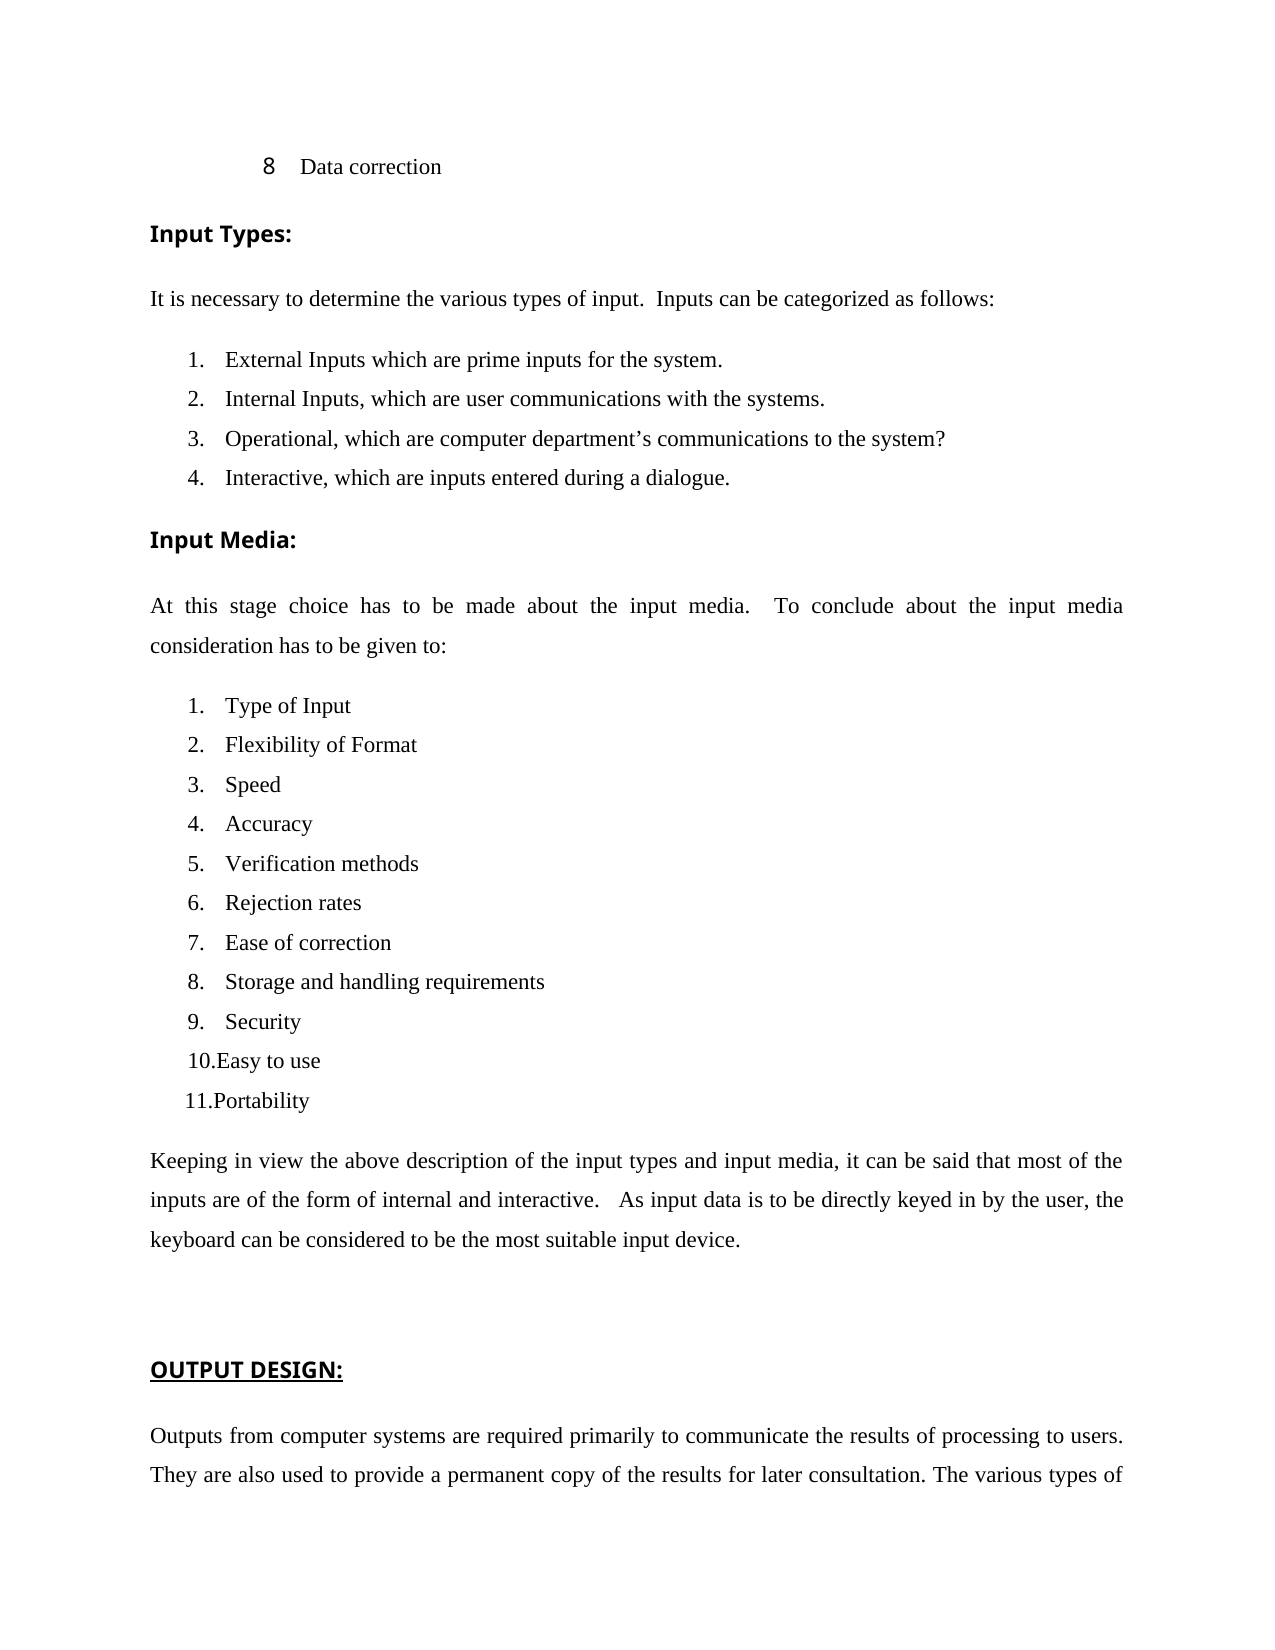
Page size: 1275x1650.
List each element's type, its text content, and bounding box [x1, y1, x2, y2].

text OUTPUT DESIGN: [150, 1354, 1125, 1385]
list External Inputs which are prime inputs for the system. [187, 346, 1125, 372]
list Internal Inputs, which are user communications with the systems. [187, 385, 1125, 412]
text At this stage choice has to be made about the input media. To conclude about the input media consideration has to be given to: [150, 592, 1125, 658]
text Keeping in view the above description of the input types and input media, it can be said that most of the inputs are of the form of internal and interactive. As input data is to be directly keyed in by the user, the keyboard can be considered to be the most suitable input device. [150, 1147, 1125, 1252]
list 10.Easy to use [187, 1047, 1125, 1074]
text Input Media: [150, 524, 1125, 556]
list Speed [187, 771, 1125, 797]
text It is necessary to determine the various types of input. Inputs can be categorized as follows: [150, 285, 1125, 312]
list Accuracy [187, 810, 1125, 837]
list Operational, which are computer department’s communications to the system? [187, 425, 1125, 451]
list Ease of correction [187, 929, 1125, 955]
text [150, 1422, 1125, 1488]
list Data correction [262, 150, 1125, 181]
list Verification methods [187, 850, 1125, 876]
list 11.Portability [150, 1087, 1125, 1113]
list Security [187, 1008, 1125, 1034]
list Flexibility of Format [187, 731, 1125, 758]
list Rejection rates [187, 889, 1125, 916]
list Storage and handling requirements [187, 968, 1125, 995]
list Interactive, which are inputs entered during a dialogue. [187, 464, 1125, 491]
text Input Types: [150, 218, 1125, 249]
list Type of Input [187, 692, 1125, 718]
